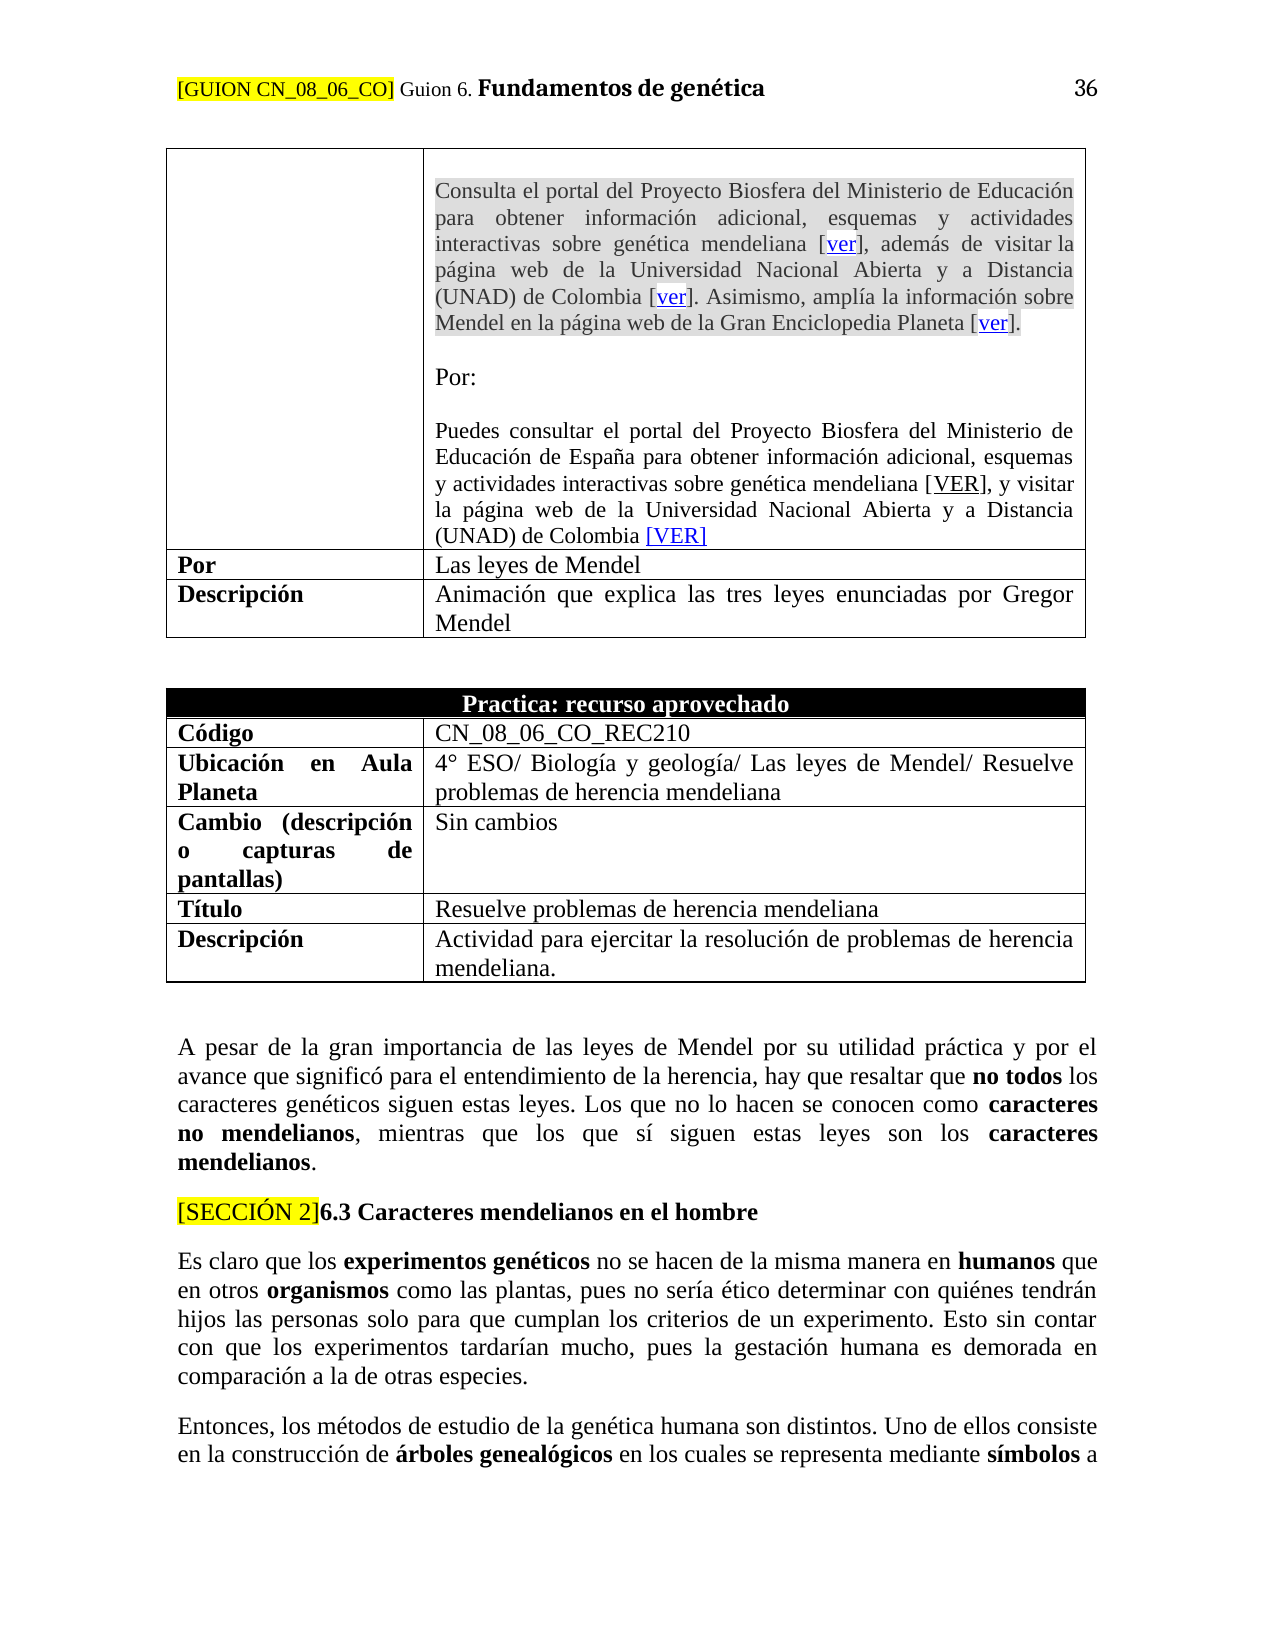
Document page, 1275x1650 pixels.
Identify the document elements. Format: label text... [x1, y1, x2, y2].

text Es claro que los experimentos genéticos no se hacen de la misma manera en humanos que en otros organismos como las plantas, pues no sería ético determinar con quiénes tendrán hijos las personas solo para que cumplan los criterios de un experimento. Esto sin contar con que los experimentos tardarían mucho, pues la gestación humana es demorada en comparación a la de otras especies. [177, 1246, 1098, 1390]
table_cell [424, 149, 1085, 549]
table_cell Cambio (descripción o capturas de pantallas) [167, 807, 423, 893]
table_cell CN_08_06_CO_REC210 [424, 719, 1085, 747]
table_cell Descripción [167, 580, 423, 637]
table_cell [167, 149, 423, 549]
table_cell Resuelve problemas de herencia mendeliana [424, 894, 1085, 923]
table_header Practica: recurso aprovechado [167, 689, 1085, 717]
table_cell Sin cambios [424, 807, 1085, 893]
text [177, 1411, 1098, 1468]
text A pesar de la gran importancia de las leyes de Mendel por su utilidad práctica y por el avance que significó para el entendimiento de la herencia, hay que resaltar que no todos los caracteres genéticos siguen estas leyes. Los que no lo hacen se conocen como caracteres no mendelianos, mientras que los que sí siguen estas leyes son los caracteres mendelianos. [177, 1032, 1098, 1176]
text [SECCIÓN 2]6.3 Caracteres mendelianos en el hombre [319, 1197, 1098, 1225]
table_cell Código [167, 719, 423, 747]
table_cell Ubicación en Aula Planeta [167, 748, 423, 806]
table_cell 4° ESO/ Biología y geología/ Las leyes de Mendel/ Resuelve problemas de herencia mendeliana [424, 748, 1085, 806]
table_cell Título [167, 894, 423, 923]
table_cell Las leyes de Mendel [424, 550, 1085, 578]
table_cell Por [167, 550, 423, 578]
table_cell Descripción [167, 924, 423, 981]
table_cell Animación que explica las tres leyes enunciadas por Gregor Mendel [424, 580, 1085, 637]
table_cell Actividad para ejercitar la resolución de problemas de herencia mendeliana. [424, 924, 1085, 981]
